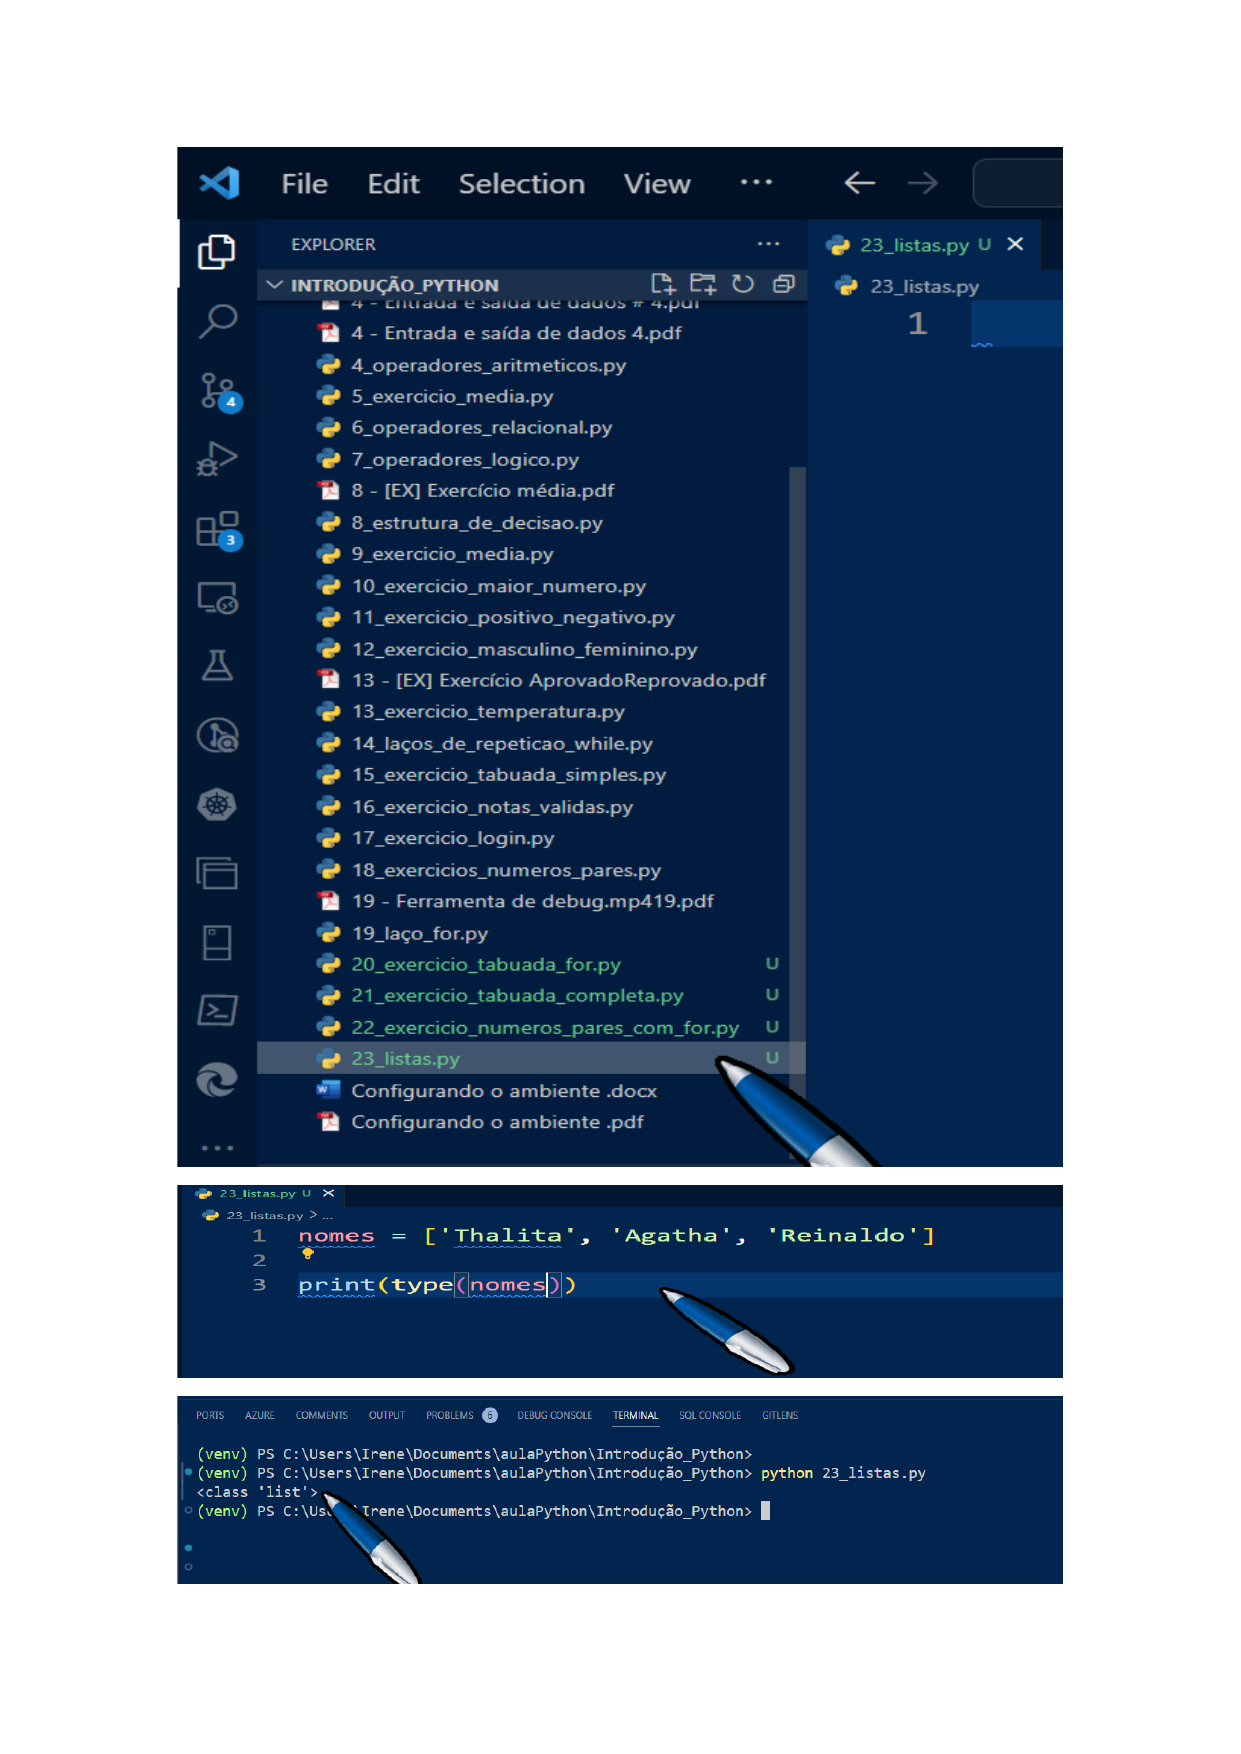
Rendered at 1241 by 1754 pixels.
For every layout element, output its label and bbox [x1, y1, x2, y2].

picture [177, 1185, 1063, 1378]
picture [177, 147, 1063, 1167]
picture [177, 1396, 1063, 1584]
